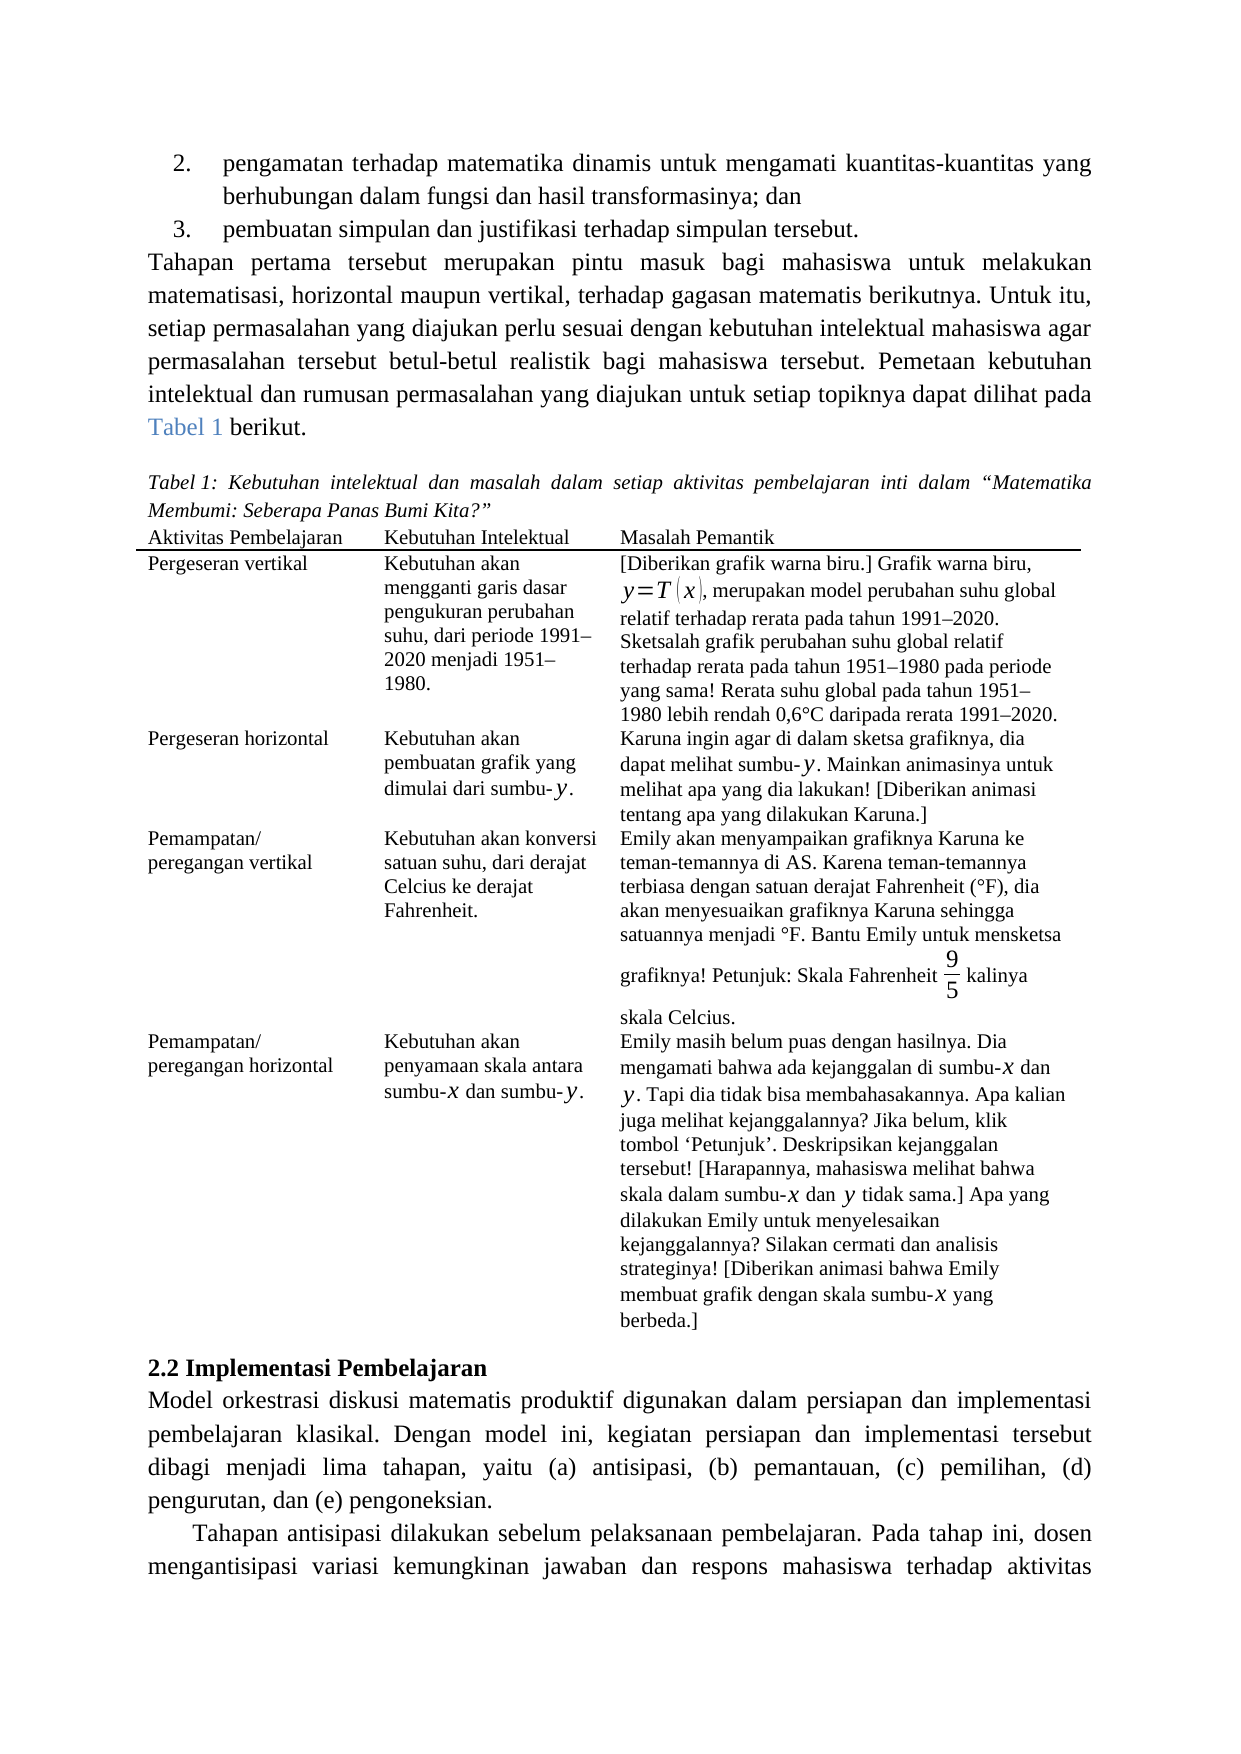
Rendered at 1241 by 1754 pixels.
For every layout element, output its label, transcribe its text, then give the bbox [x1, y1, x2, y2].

table_header Kebutuhan Intelektual [373, 525, 609, 549]
table_cell Pemampatan/ peregangan vertikal [136, 826, 373, 1029]
table_cell Karuna ingin agar di dalam sketsa grafiknya, dia dapat melihat sumbu-. Mainkan animasinya untuk melihat apa yang dia lakukan! [Diberikan animasi tentang apa yang dilakukan Karuna.] [609, 726, 1081, 826]
table_cell Kebutuhan akan pembuatan grafik yang dimulai dari sumbu-. [373, 726, 609, 826]
list pembuatan simpulan dan justifikasi terhadap simpulan tersebut. [173, 214, 1092, 242]
table_cell Pergeseran horizontal [136, 726, 373, 826]
table_cell [Diberikan grafik warna biru.] Grafik warna biru, , merupakan model perubahan suhu global relatif terhadap rerata pada tahun 1991–2020. Sketsalah grafik perubahan suhu global relatif terhadap rerata pada tahun 1951–1980 pada periode yang sama! Rerata suhu global pada tahun 1951–1980 lebih rendah 0,6°C daripada rerata 1991–2020. [609, 551, 1081, 726]
table_header Masalah Pemantik [609, 525, 1081, 549]
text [148, 1518, 1092, 1579]
text Tahapan pertama tersebut merupakan pintu masuk bagi mahasiswa untuk melakukan matematisasi, horizontal maupun vertikal, terhadap gagasan matematis berikutnya. Untuk itu, setiap permasalahan yang diajukan perlu sesuai dengan kebutuhan intelektual mahasiswa agar permasalahan tersebut betul-betul realistik bagi mahasiswa tersebut. Pemetaan kebutuhan intelektual dan rumusan permasalahan yang diajukan untuk setiap topiknya dapat dilihat pada Tabel 1 berikut. [148, 247, 1092, 441]
table_cell Pemampatan/ peregangan horizontal [136, 1029, 373, 1332]
table_cell Pergeseran vertikal [136, 551, 373, 726]
table_header Aktivitas Pembelajaran [136, 525, 373, 549]
list pengamatan terhadap matematika dinamis untuk mengamati kuantitas-kuantitas yang berhubungan dalam fungsi dan hasil transformasinya; dan [173, 148, 1092, 209]
text Model orkestrasi diskusi matematis produktif digunakan dalam persiapan dan implementasi pembelajaran klasikal. Dengan model ini, kegiatan persiapan dan implementasi tersebut dibagi menjadi lima tahapan, yaitu (a) antisipasi, (b) pemantauan, (c) pemilihan, (d) pengurutan, dan (e) pengoneksian. [148, 1386, 1092, 1513]
table_cell Kebutuhan akan penyamaan skala antara sumbu- dan sumbu-. [373, 1029, 609, 1332]
table_cell Emily masih belum puas dengan hasilnya. Dia mengamati bahwa ada kejanggalan di sumbu- dan . Tapi dia tidak bisa membahasakannya. Apa kalian juga melihat kejanggalannya? Jika belum, klik tombol ‘Petunjuk’. Deskripsikan kejanggalan tersebut! [Harapannya, mahasiswa melihat bahwa skala dalam sumbu- dan tidak sama.] Apa yang dilakukan Emily untuk menyelesaikan kejanggalannya? Silakan cermati dan analisis strateginya! [Diberikan animasi bahwa Emily membuat grafik dengan skala sumbu- yang berbeda.] [609, 1029, 1081, 1332]
table_cell Kebutuhan akan konversi satuan suhu, dari derajat Celcius ke derajat Fahrenheit. [373, 826, 609, 1029]
subtitle 2.2 Implementasi Pembelajaran [148, 1353, 1092, 1381]
table_cell Kebutuhan akan mengganti garis dasar pengukuran perubahan suhu, dari periode 1991–2020 menjadi 1951–1980. [373, 551, 609, 726]
table_cell Emily akan menyampaikan grafiknya Karuna ke teman-temannya di AS. Karena teman-temannya terbiasa dengan satuan derajat Fahrenheit (°F), dia akan menyesuaikan grafiknya Karuna sehingga satuannya menjadi °F. Bantu Emily untuk mensketsa grafiknya! Petunjuk: Skala Fahrenheit kalinya skala Celcius. [609, 826, 1081, 1029]
text Tabel 1: Kebutuhan intelektual dan masalah dalam setiap aktivitas pembelajaran inti dalam “Matematika Membumi: Seberapa Panas Bumi Kita?” [148, 470, 1092, 522]
